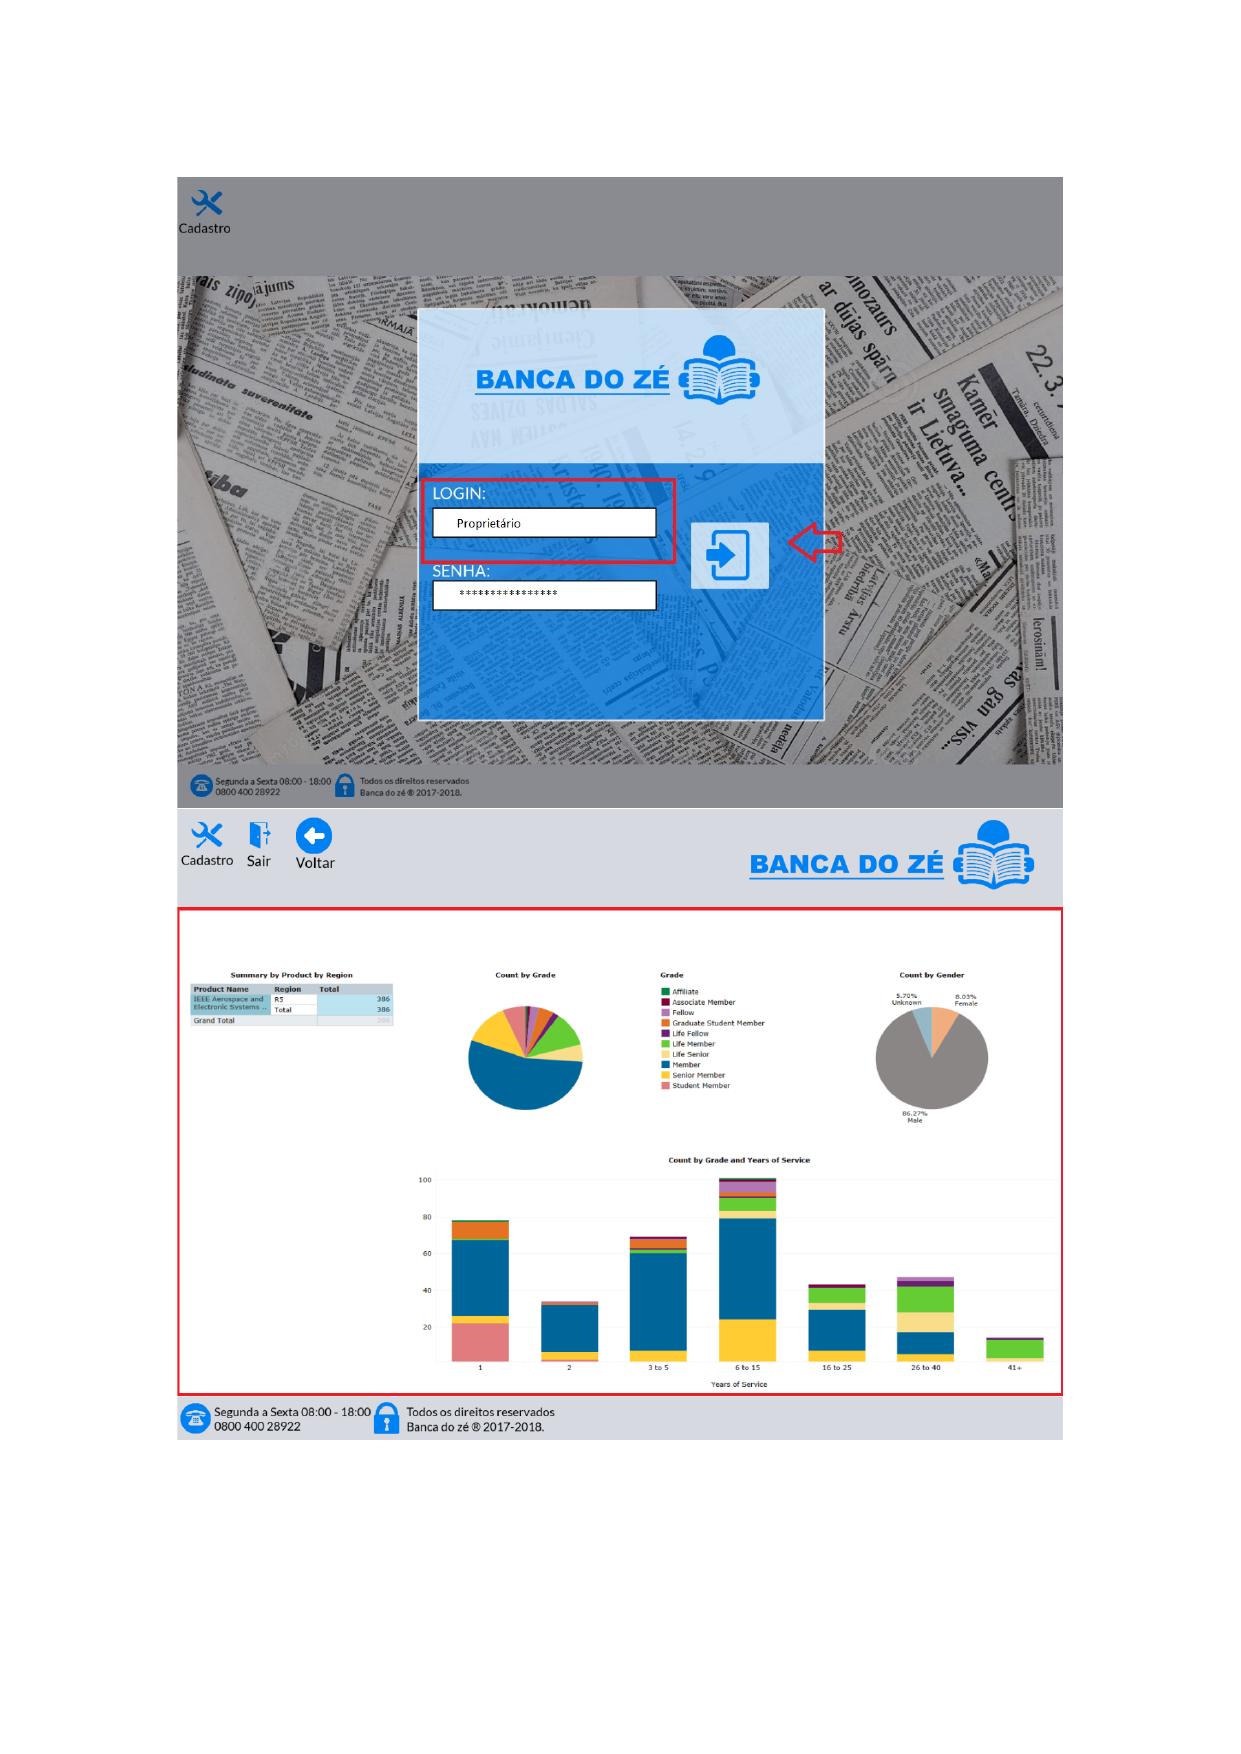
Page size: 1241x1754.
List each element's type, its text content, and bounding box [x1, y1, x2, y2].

picture [177, 177, 1063, 808]
picture [177, 809, 1063, 1440]
